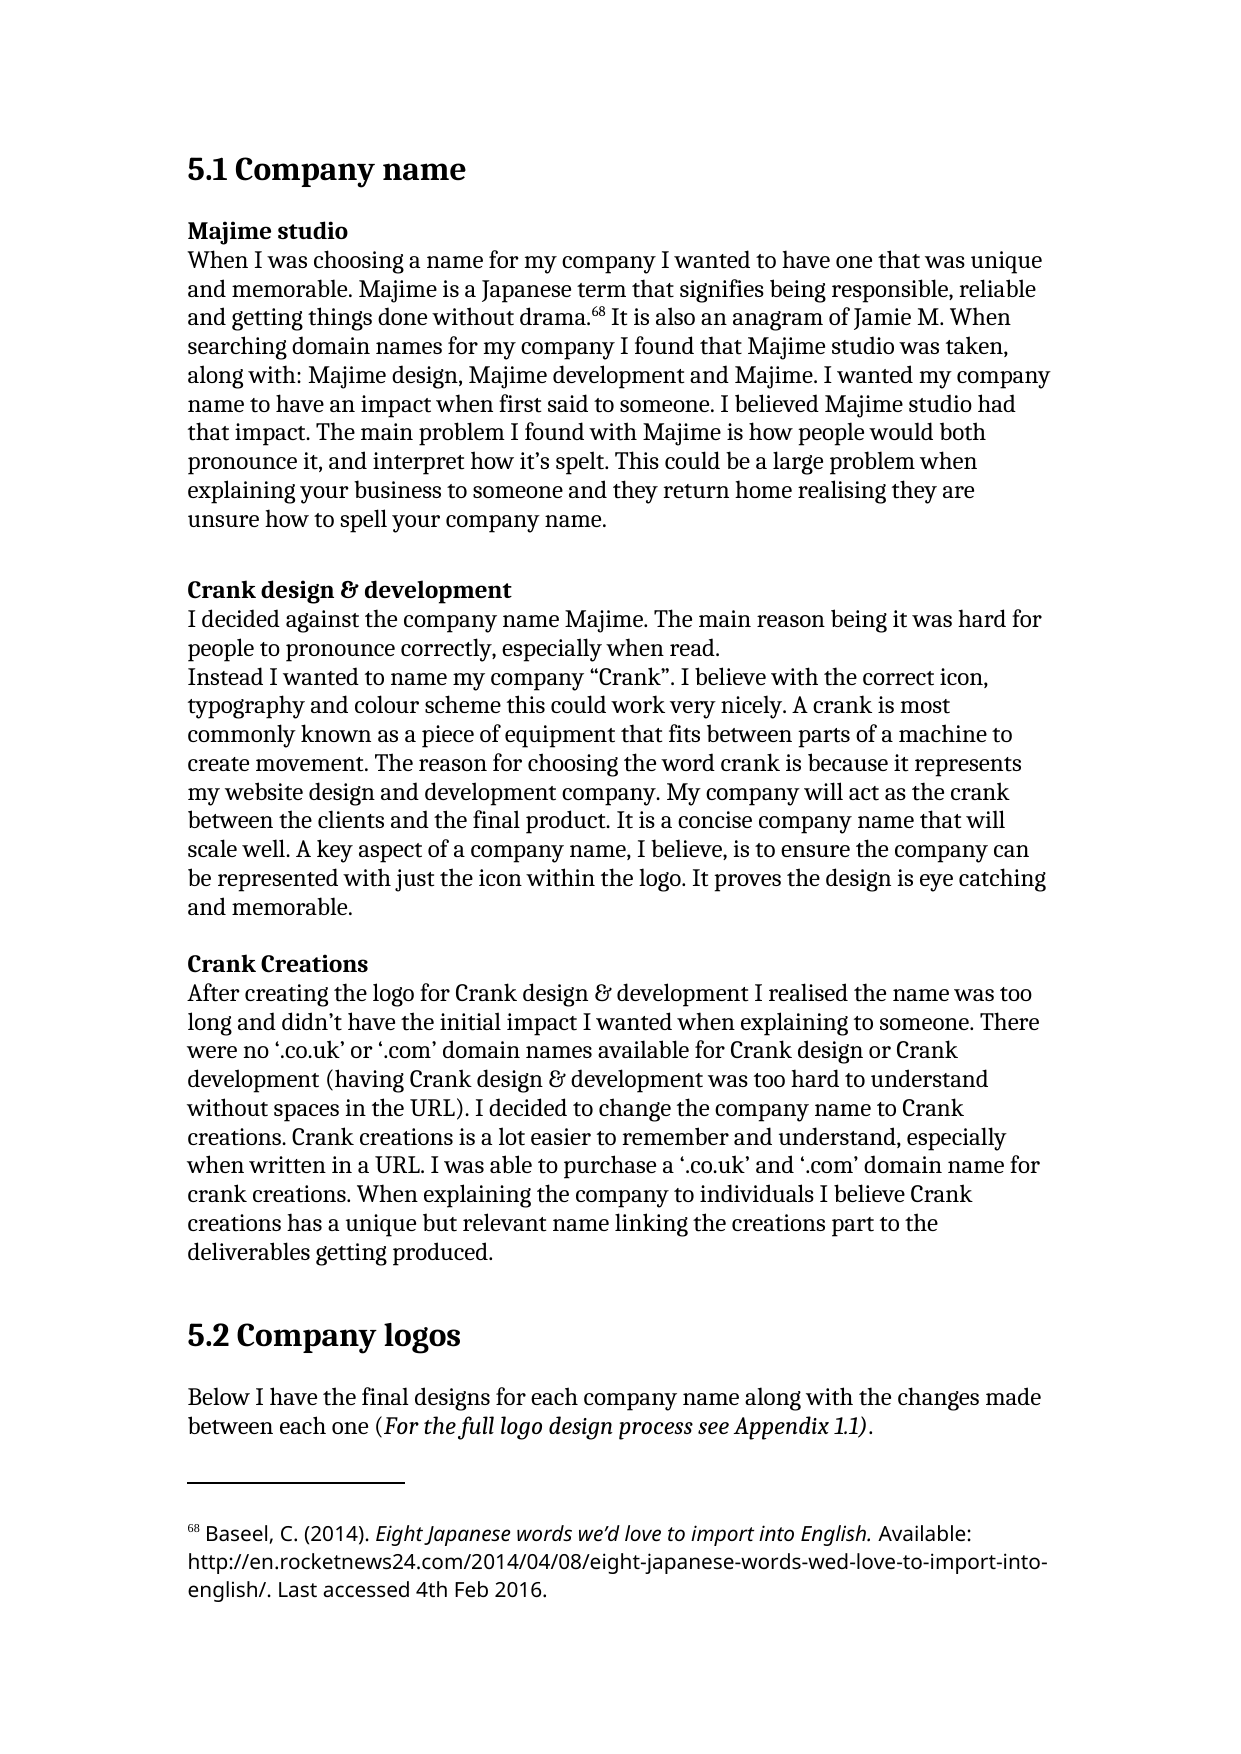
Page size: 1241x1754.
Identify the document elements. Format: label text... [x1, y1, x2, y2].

text Instead I wanted to name my company “Crank”. I believe with the correct icon, typography and colour scheme this could work very nicely. A crank is most commonly known as a piece of equipment that fits between parts of a machine to create movement. The reason for choosing the word crank is because it represents my website design and development company. My company will act as the crank between the clients and the final product. It is a concise company name that will scale well. A key aspect of a company name, I believe, is to ensure the company can be represented with just the icon within the logo. It proves the design is eye catching and memorable. [187, 663, 1053, 921]
text After creating the logo for Crank design & development I realised the name was too long and didn’t have the initial impact I wanted when explaining to someone. There were no ‘.co.uk’ or ‘.com’ domain names available for Crank design or Crank development (having Crank design & development was too hard to understand without spaces in the URL). I decided to change the company name to Crank creations. Crank creations is a lot easier to remember and understand, especially when written in a URL. I was able to purchase a ‘.co.uk’ and ‘.com’ domain name for crank creations. When explaining the company to individuals I believe Crank creations has a unique but relevant name linking the creations part to the deliverables getting produced. [187, 979, 1053, 1266]
subtitle 5.2 Company logos [187, 1316, 1053, 1354]
text Crank design & development [187, 576, 1053, 605]
text Majime studio [187, 217, 1053, 246]
subtitle 5.1 Company name [187, 150, 1053, 188]
text Crank Creations [187, 950, 1053, 979]
text Below I have the final designs for each company name along with the changes made between each one (For the full logo design process see Appendix 1.1). [187, 1383, 1053, 1441]
text I decided against the company name Majime. The main reason being it was hard for people to pronounce correctly, especially when read. [187, 605, 1053, 663]
text When I was choosing a name for my company I wanted to have one that was unique and memorable. Majime is a Japanese term that signifies being responsible, reliable and getting things done without drama. It is also an anagram of Jamie M. When searching domain names for my company I found that Majime studio was taken, along with: Majime design, Majime development and Majime. I wanted my company name to have an impact when first said to someone. I believed Majime studio had that impact. The main problem I found with Majime is how people would both pronounce it, and interpret how it’s spelt. This could be a large problem when explaining your business to someone and they return home realising they are unsure how to spell your company name. [187, 246, 1053, 533]
